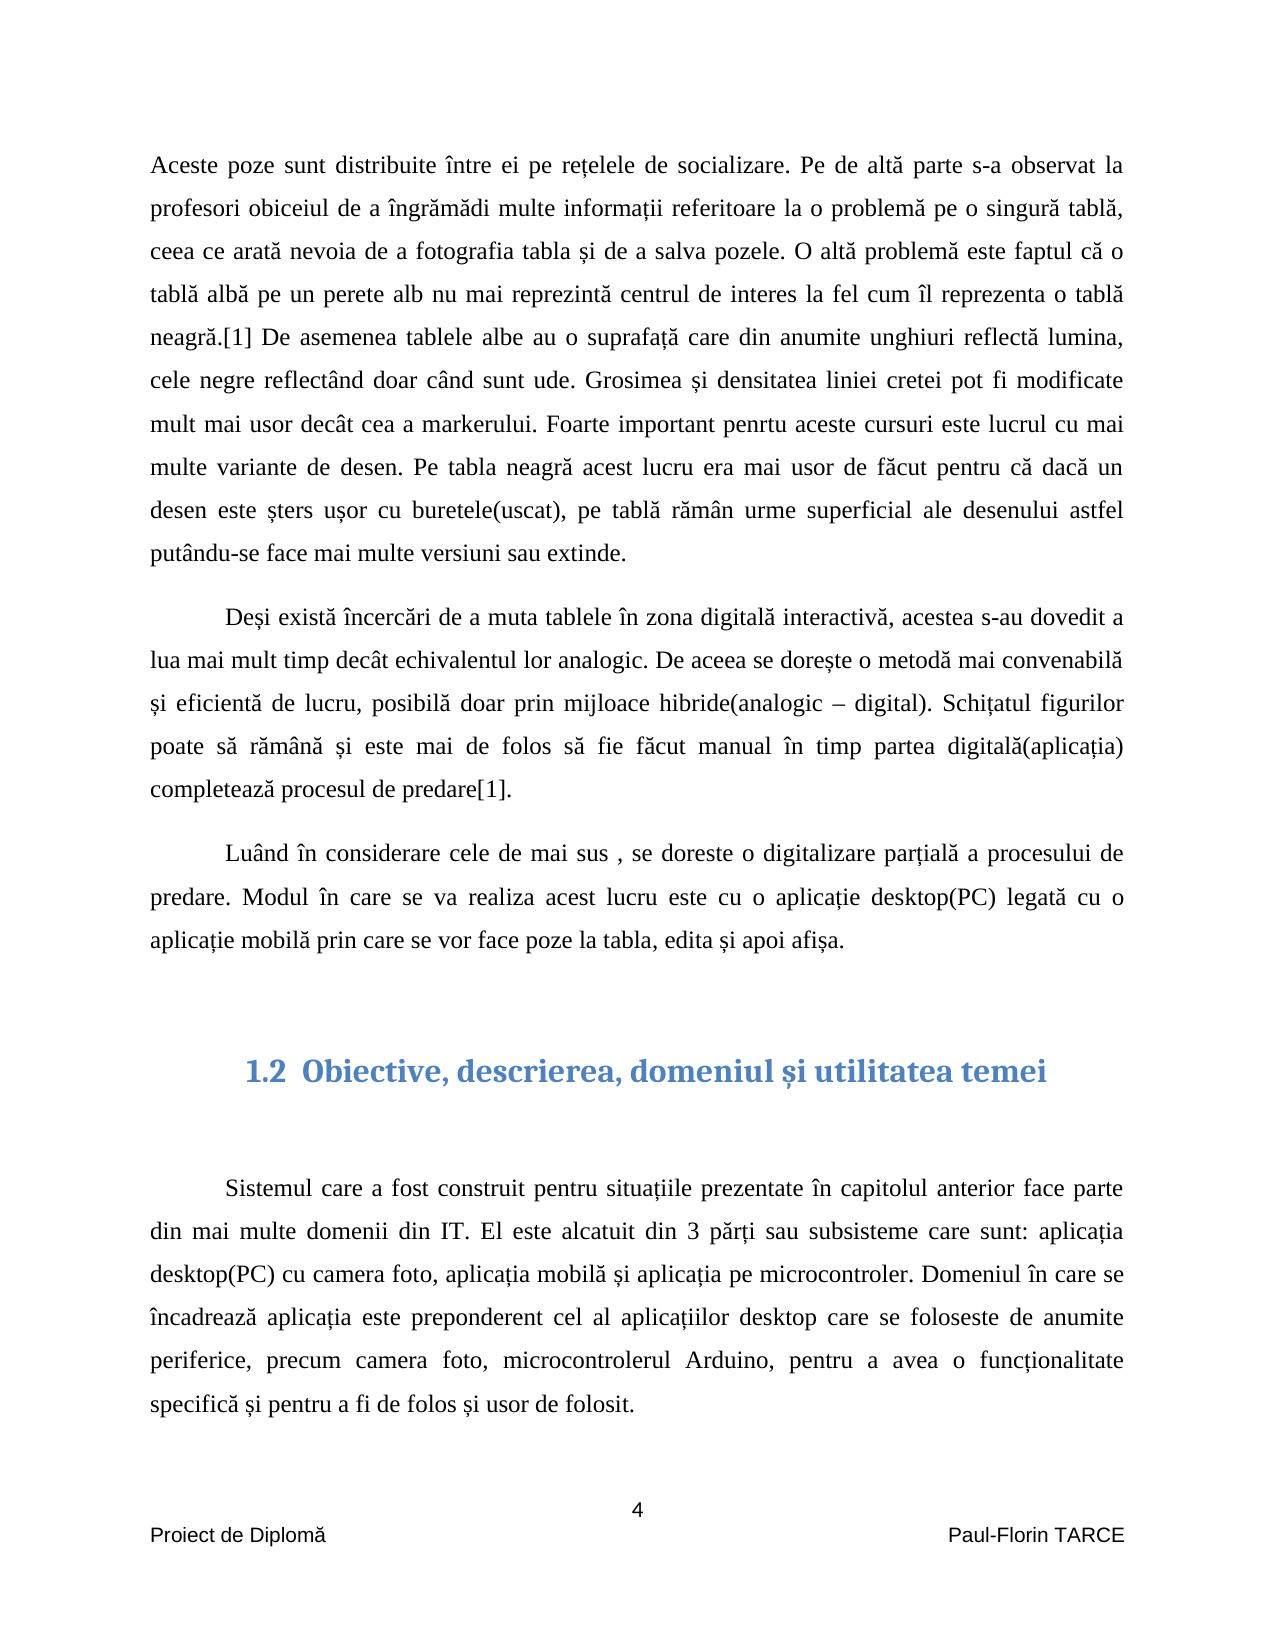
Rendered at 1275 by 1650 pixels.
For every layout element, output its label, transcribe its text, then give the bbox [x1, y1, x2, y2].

text Sistemul care a fost construit pentru situațiile prezentate în capitolul anterior face parte din mai multe domenii din IT. El este alcatuit din 3 părți sau subsisteme care sunt: aplicația desktop(PC) cu camera foto, aplicația mobilă și aplicația pe microcontroler. Domeniul în care se încadrează aplicația este preponderent cel al aplicațiilor desktop care se foloseste de anumite periferice, precum camera foto, microcontrolerul Arduino, pentru a avea o funcționalitate specifică și pentru a fi de folos și usor de folosit. [150, 1173, 1125, 1417]
text Luând în considerare cele de mai sus , se doreste o digitalizare parțială a procesului de predare. Modul în care se va realiza acest lucru este cu o aplicație desktop(PC) legată cu o aplicație mobilă prin care se vor face poze la tabla, edita și apoi afișa. [150, 838, 1125, 953]
text Deși există încercări de a muta tablele în zona digitală interactivă, acestea s-au dovedit a lua mai mult timp decât echivalentul lor analogic. De aceea se dorește o metodă mai convenabilă și eficientă de lucru, posibilă doar prin mijloace hibride(analogic – digital). Schițatul figurilor poate să rămână și este mai de folos să fie făcut manual în timp partea digitală(aplicația) completează procesul de predare[1]. [150, 602, 1125, 803]
subtitle Obiective, descrierea, domeniul și utilitatea temei [169, 1053, 1125, 1091]
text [150, 150, 1125, 567]
